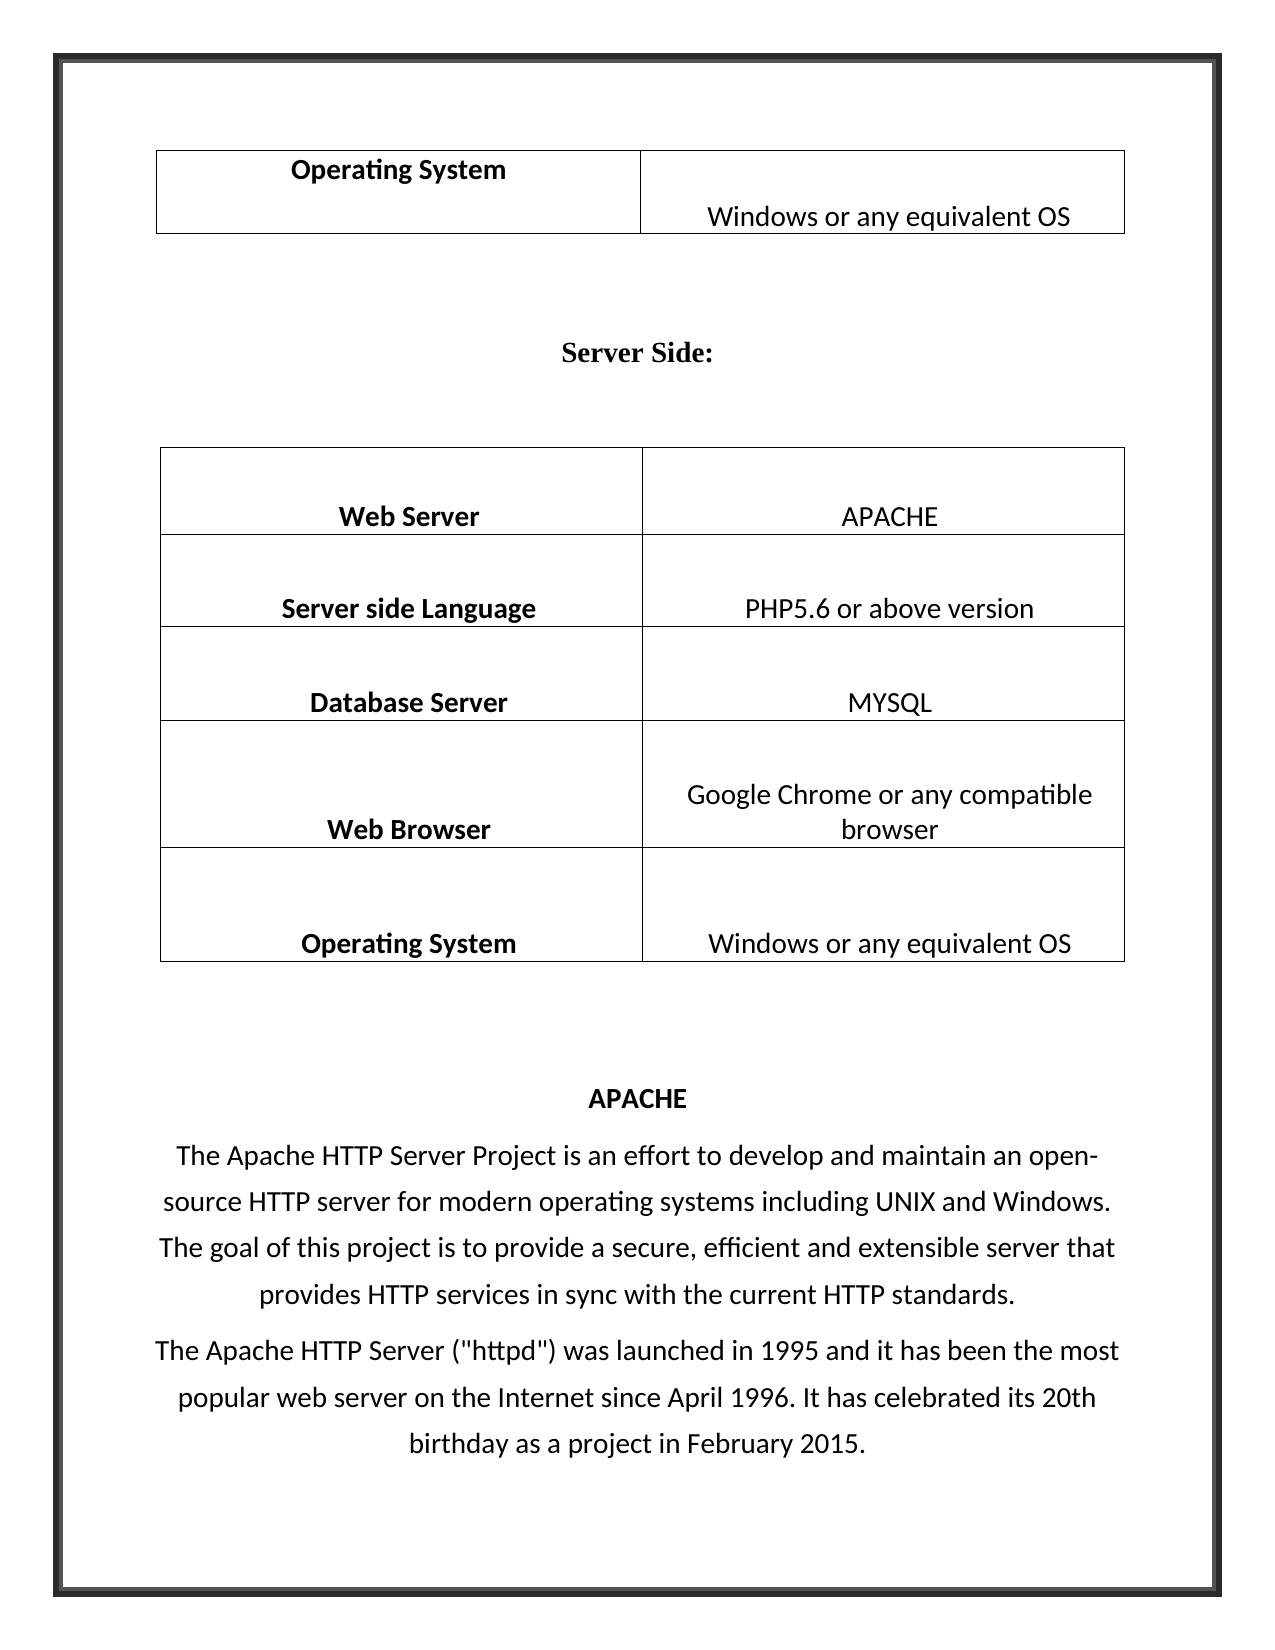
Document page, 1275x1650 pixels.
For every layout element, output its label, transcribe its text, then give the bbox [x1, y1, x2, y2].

table_cell Google Chrome or any compatible browser [643, 721, 1124, 847]
table_cell Operating System [157, 151, 640, 233]
table_cell Web Browser [161, 721, 642, 847]
table_cell MYSQL [643, 627, 1124, 719]
text Server Side: [150, 335, 1125, 368]
table_cell Server side Language [161, 535, 642, 626]
table_cell PHP5.6 or above version [643, 535, 1124, 626]
text The Apache HTTP Server ("httpd") was launched in 1995 and it has been the most popular web server on the Internet since April 1996. It has celebrated its 20th birthday as a project in February 2015. [150, 1332, 1125, 1461]
table_cell Database Server [161, 627, 642, 719]
text The Apache HTTP Server Project is an effort to develop and maintain an open-source HTTP server for modern operating systems including UNIX and Windows. The goal of this project is to provide a secure, efficient and extensible server that provides HTTP services in sync with the current HTTP standards. [150, 1137, 1125, 1311]
table_cell Windows or any equivalent OS [641, 151, 1124, 233]
table_header Web Server [161, 448, 642, 534]
table_cell Windows or any equivalent OS [643, 848, 1124, 961]
table_header APACHE [643, 448, 1124, 534]
table_cell Operating System [161, 848, 642, 961]
text APACHE [150, 1081, 1125, 1116]
